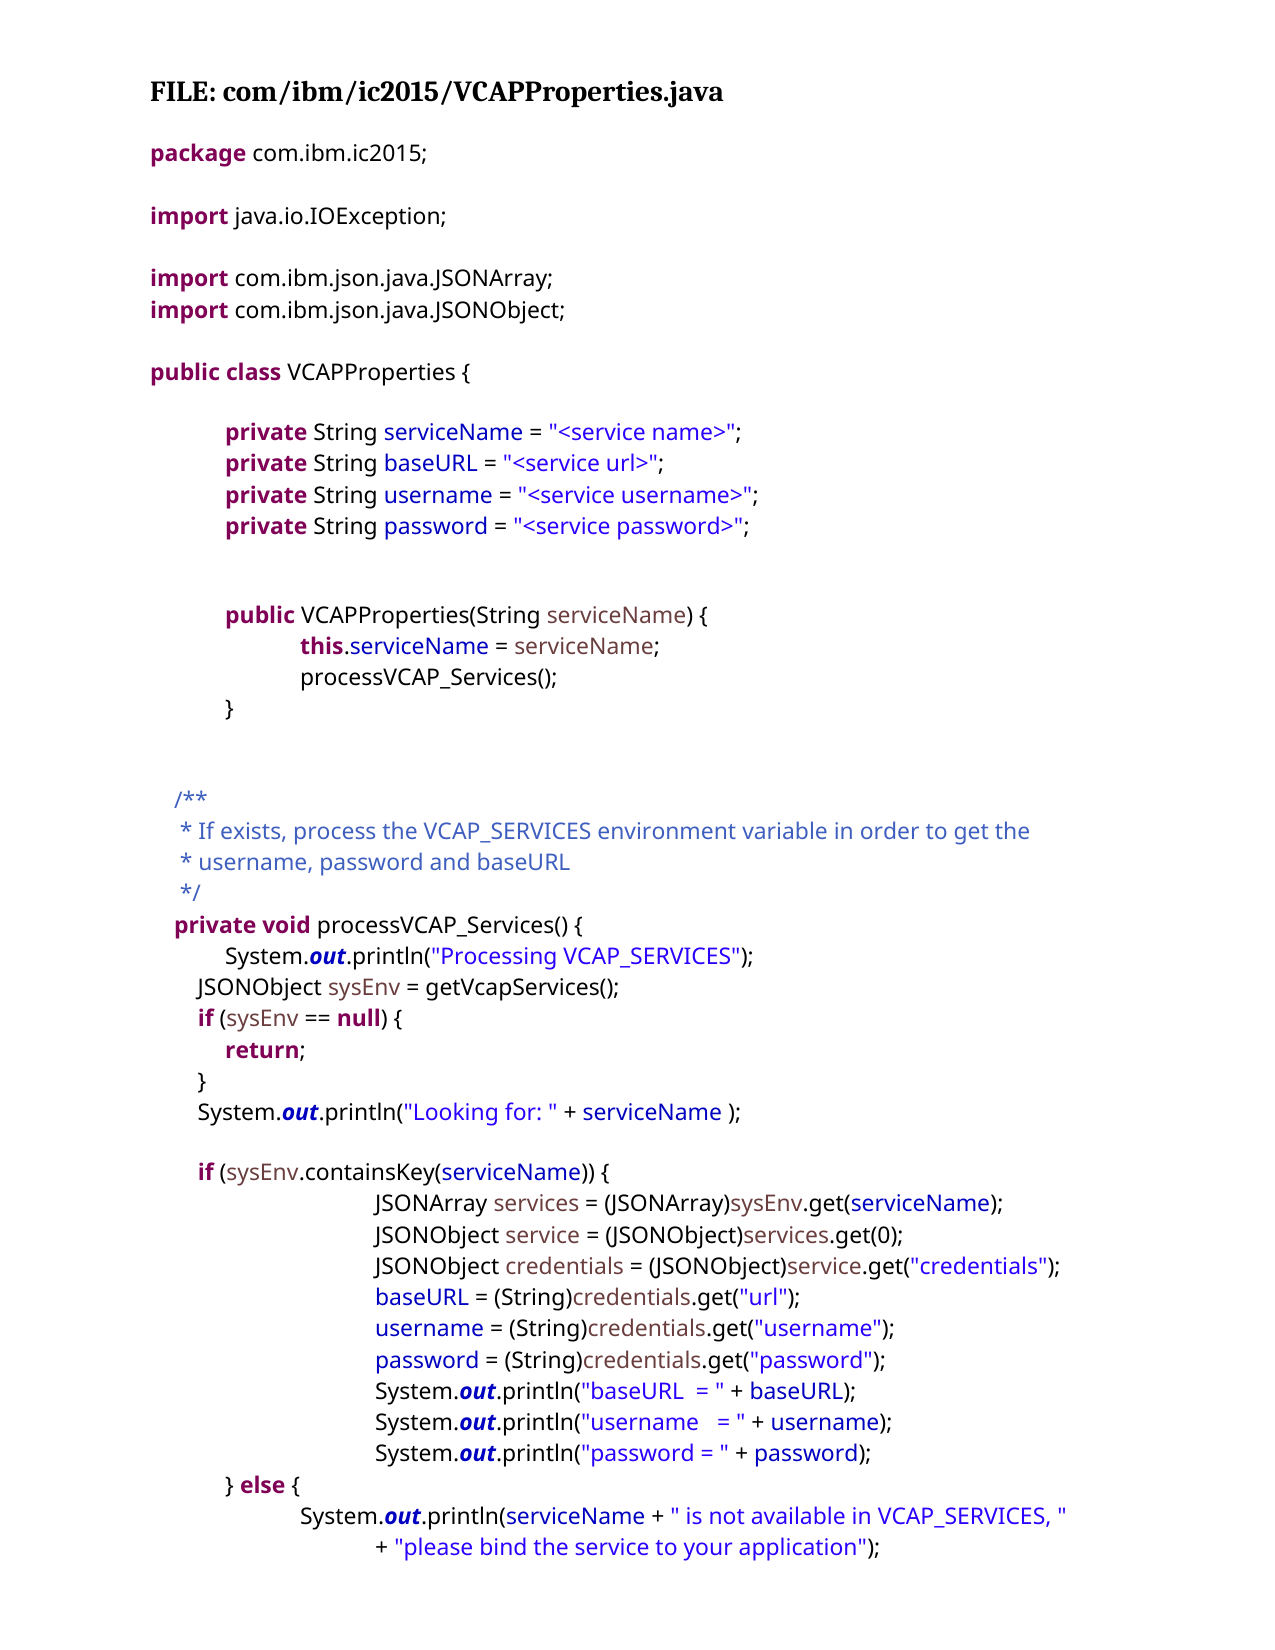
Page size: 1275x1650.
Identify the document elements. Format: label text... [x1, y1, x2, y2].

text processVCAP_Services(); [150, 661, 1200, 692]
text import java.io.IOException; [150, 200, 1200, 231]
text } [150, 692, 1200, 723]
text private String username = "<service username>"; [150, 478, 1200, 510]
text password = (String)credentials.get("password"); [150, 1343, 1200, 1375]
text username = (String)credentials.get("username"); [150, 1312, 1200, 1343]
text JSONObject service = (JSONObject)services.get(0); [150, 1218, 1200, 1250]
text System.out.println("username = " + username); [150, 1406, 1200, 1437]
text System.out.println("baseURL = " + baseURL); [150, 1375, 1200, 1406]
text if (sysEnv.containsKey(serviceName)) { [150, 1156, 1200, 1187]
text System.out.println("Processing VCAP_SERVICES"); [150, 940, 1200, 971]
text return; [150, 1033, 1200, 1065]
text JSONObject credentials = (JSONObject)service.get("credentials"); [150, 1250, 1200, 1281]
text import com.ibm.json.java.JSONObject; [150, 293, 1200, 325]
text + "please bind the service to your application"); [150, 1531, 1200, 1562]
text } else { [150, 1468, 1200, 1500]
text System.out.println("Looking for: " + serviceName ); [150, 1096, 1200, 1127]
text private void processVCAP_Services() { [150, 908, 1200, 940]
text JSONObject sysEnv = getVcapServices(); [150, 971, 1200, 1002]
text * username, password and baseURL [150, 846, 1200, 877]
text private String serviceName = "<service name>"; [150, 416, 1200, 447]
text import com.ibm.json.java.JSONArray; [150, 262, 1200, 293]
text System.out.println(serviceName + " is not available in VCAP_SERVICES, " [150, 1500, 1200, 1531]
text JSONArray services = (JSONArray)sysEnv.get(serviceName); [150, 1187, 1200, 1218]
text this.serviceName = serviceName; [150, 630, 1200, 661]
text package com.ibm.ic2015; [150, 137, 1200, 168]
text /** [150, 783, 1200, 815]
text private String baseURL = "<service url>"; [150, 447, 1200, 478]
text public class VCAPProperties { [150, 356, 1200, 387]
text */ [150, 877, 1200, 908]
text FILE: com/ibm/ic2015/VCAPProperties.java [150, 75, 1200, 108]
text private String password = "<service password>"; [150, 510, 1200, 541]
text } [150, 1065, 1200, 1096]
text if (sysEnv == null) { [150, 1002, 1200, 1033]
text baseURL = (String)credentials.get("url"); [150, 1281, 1200, 1312]
text public VCAPProperties(String serviceName) { [150, 598, 1200, 630]
text System.out.println("password = " + password); [150, 1437, 1200, 1468]
text * If exists, process the VCAP_SERVICES environment variable in order to get the [150, 815, 1200, 846]
